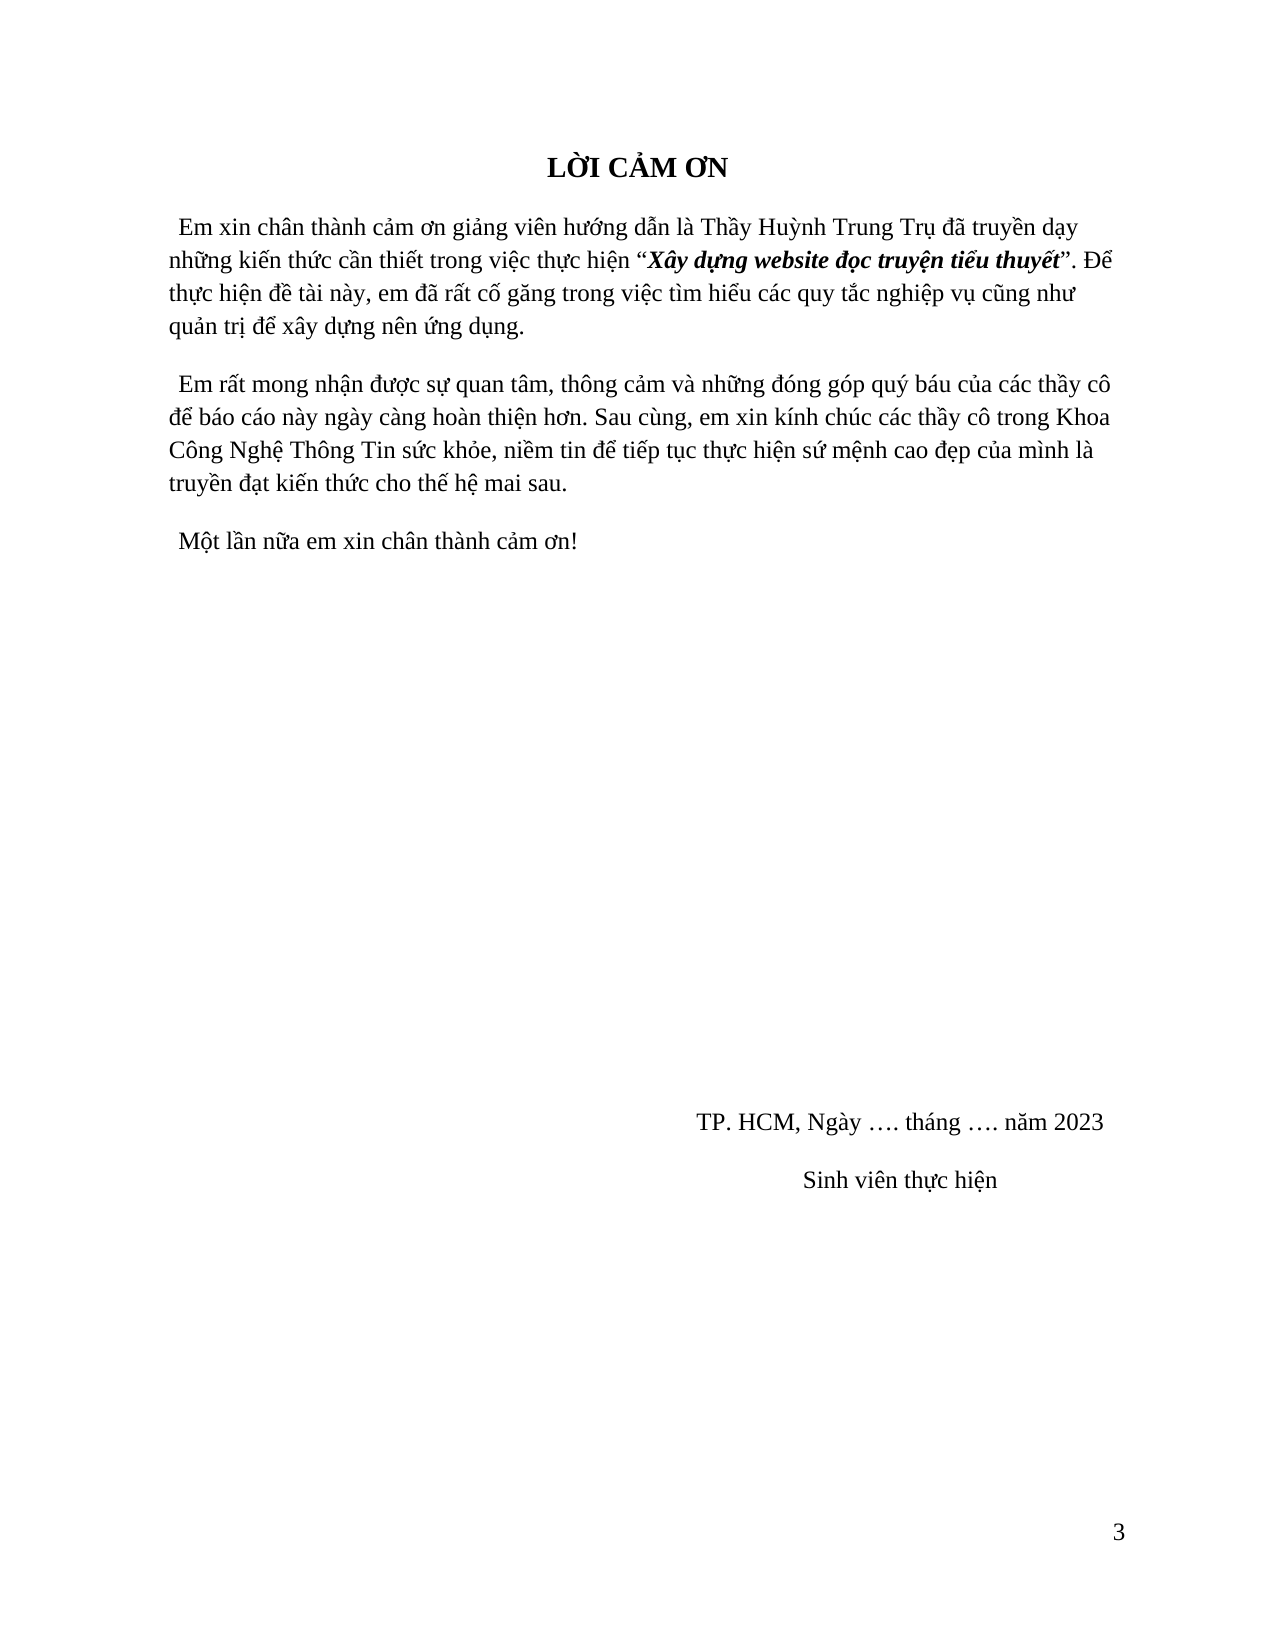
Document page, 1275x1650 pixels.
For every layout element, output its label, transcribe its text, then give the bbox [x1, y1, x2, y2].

text Em xin chân thành cảm ơn giảng viên hướng dẫn là Thầy Huỳnh Trung Trụ đã truyền dạy những kiến thức cần thiết trong việc thực hiện “Xây dựng website đọc truyện tiểu thuyết”. Để thực hiện đề tài này, em đã rất cố găng trong việc tìm hiểu các quy tắc nghiệp vụ cũng như quản trị để xây dựng nên ứng dụng. [169, 212, 1125, 340]
text Em rất mong nhận được sự quan tâm, thông cảm và những đóng góp quý báu của các thầy cô để báo cáo này ngày càng hoàn thiện hơn. Sau cùng, em xin kính chúc các thầy cô trong Khoa Công Nghệ Thông Tin sức khỏe, niềm tin để tiếp tục thực hiện sứ mệnh cao đẹp của mình là truyền đạt kiến thức cho thế hệ mai sau. [169, 369, 1125, 497]
subtitle LỜI CẢM ƠN [150, 150, 1125, 183]
text Một lần nữa em xin chân thành cảm ơn! [169, 526, 1125, 555]
text TP. HCM, Ngày …. tháng …. năm 2023 [666, 1107, 1125, 1135]
text Sinh viên thực hiện [666, 1165, 1125, 1193]
